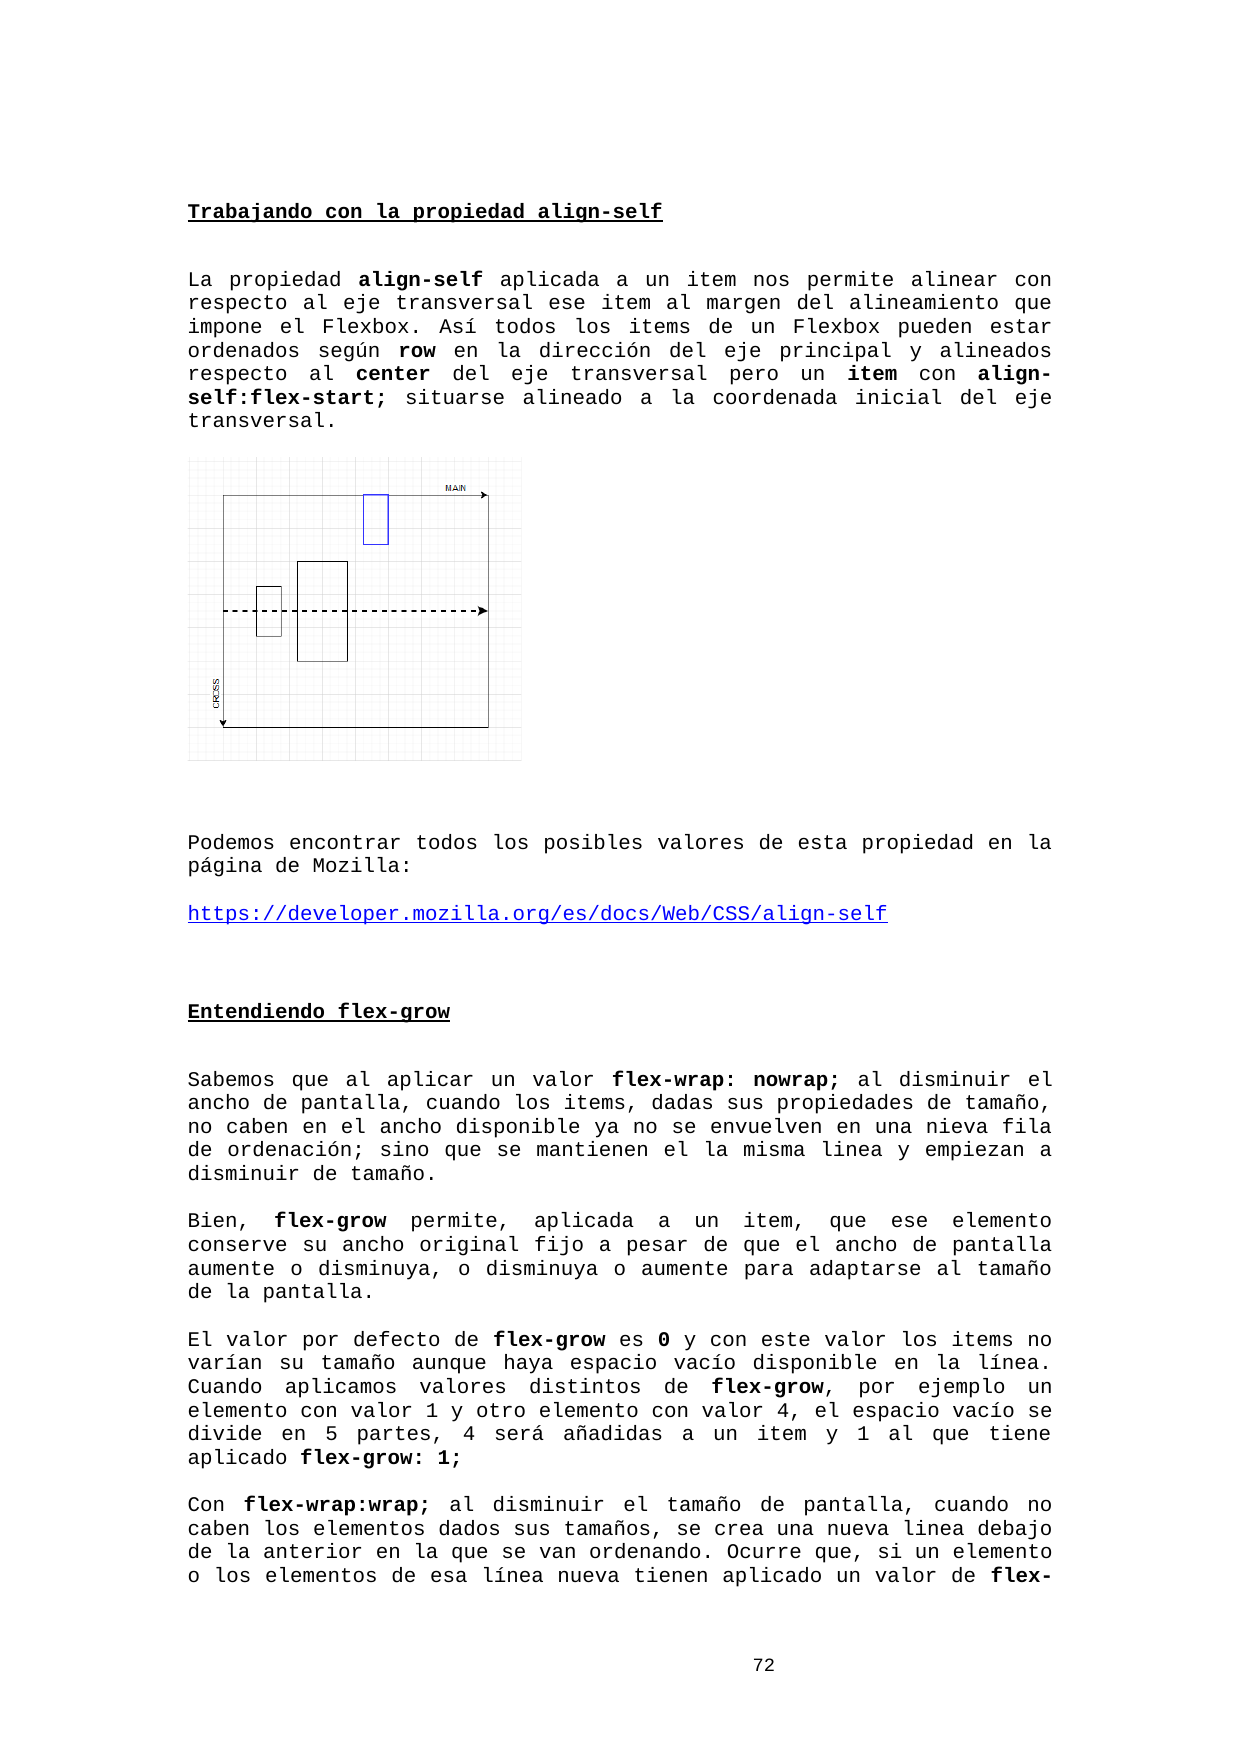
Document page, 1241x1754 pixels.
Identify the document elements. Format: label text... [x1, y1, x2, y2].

list Podemos encontrar todos los posibles valores de esta propiedad en la página de Mozilla: [187, 832, 1053, 879]
list La propiedad align-self aplicada a un item nos permite alinear con respecto al eje transversal ese item al margen del alineamiento que impone el Flexbox. Así todos los items de un Flexbox pueden estar ordenados según row en la dirección del eje principal y alineados respecto al center del eje transversal pero un item con align-self:flex-start; situarse alineado a la coordenada inicial del eje transversal. [187, 269, 1053, 434]
list El valor por defecto de flex-grow es 0 y con este valor los items no varían su tamaño aunque haya espacio vacío disponible en la línea. Cuando aplicamos valores distintos de flex-grow, por ejemplo un elemento con valor 1 y otro elemento con valor 4, el espacio vacío se divide en 5 partes, 4 será añadidas a un item y 1 al que tiene aplicado flex-grow: 1; [187, 1329, 1053, 1471]
subtitle Entendiendo flex-grow [187, 1001, 1053, 1024]
subtitle Trabajando con la propiedad align-self [187, 201, 1053, 224]
list Sabemos que al aplicar un valor flex-wrap: nowrap; al disminuir el ancho de pantalla, cuando los items, dadas sus propiedades de tamaño, no caben en el ancho disponible ya no se envuelven en una nieva fila de ordenación; sino que se mantienen el la misma linea y empiezan a disminuir de tamaño. [187, 1068, 1053, 1187]
list Bien, flex-grow permite, aplicada a un item, que ese elemento conserve su ancho original fijo a pesar de que el ancho de pantalla aumente o disminuya, o disminuya o aumente para adaptarse al tamaño de la pantalla. [187, 1210, 1053, 1305]
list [187, 1494, 1053, 1589]
picture [187, 457, 522, 761]
list https://developer.mozilla.org/es/docs/Web/CSS/align-self [187, 903, 1053, 926]
